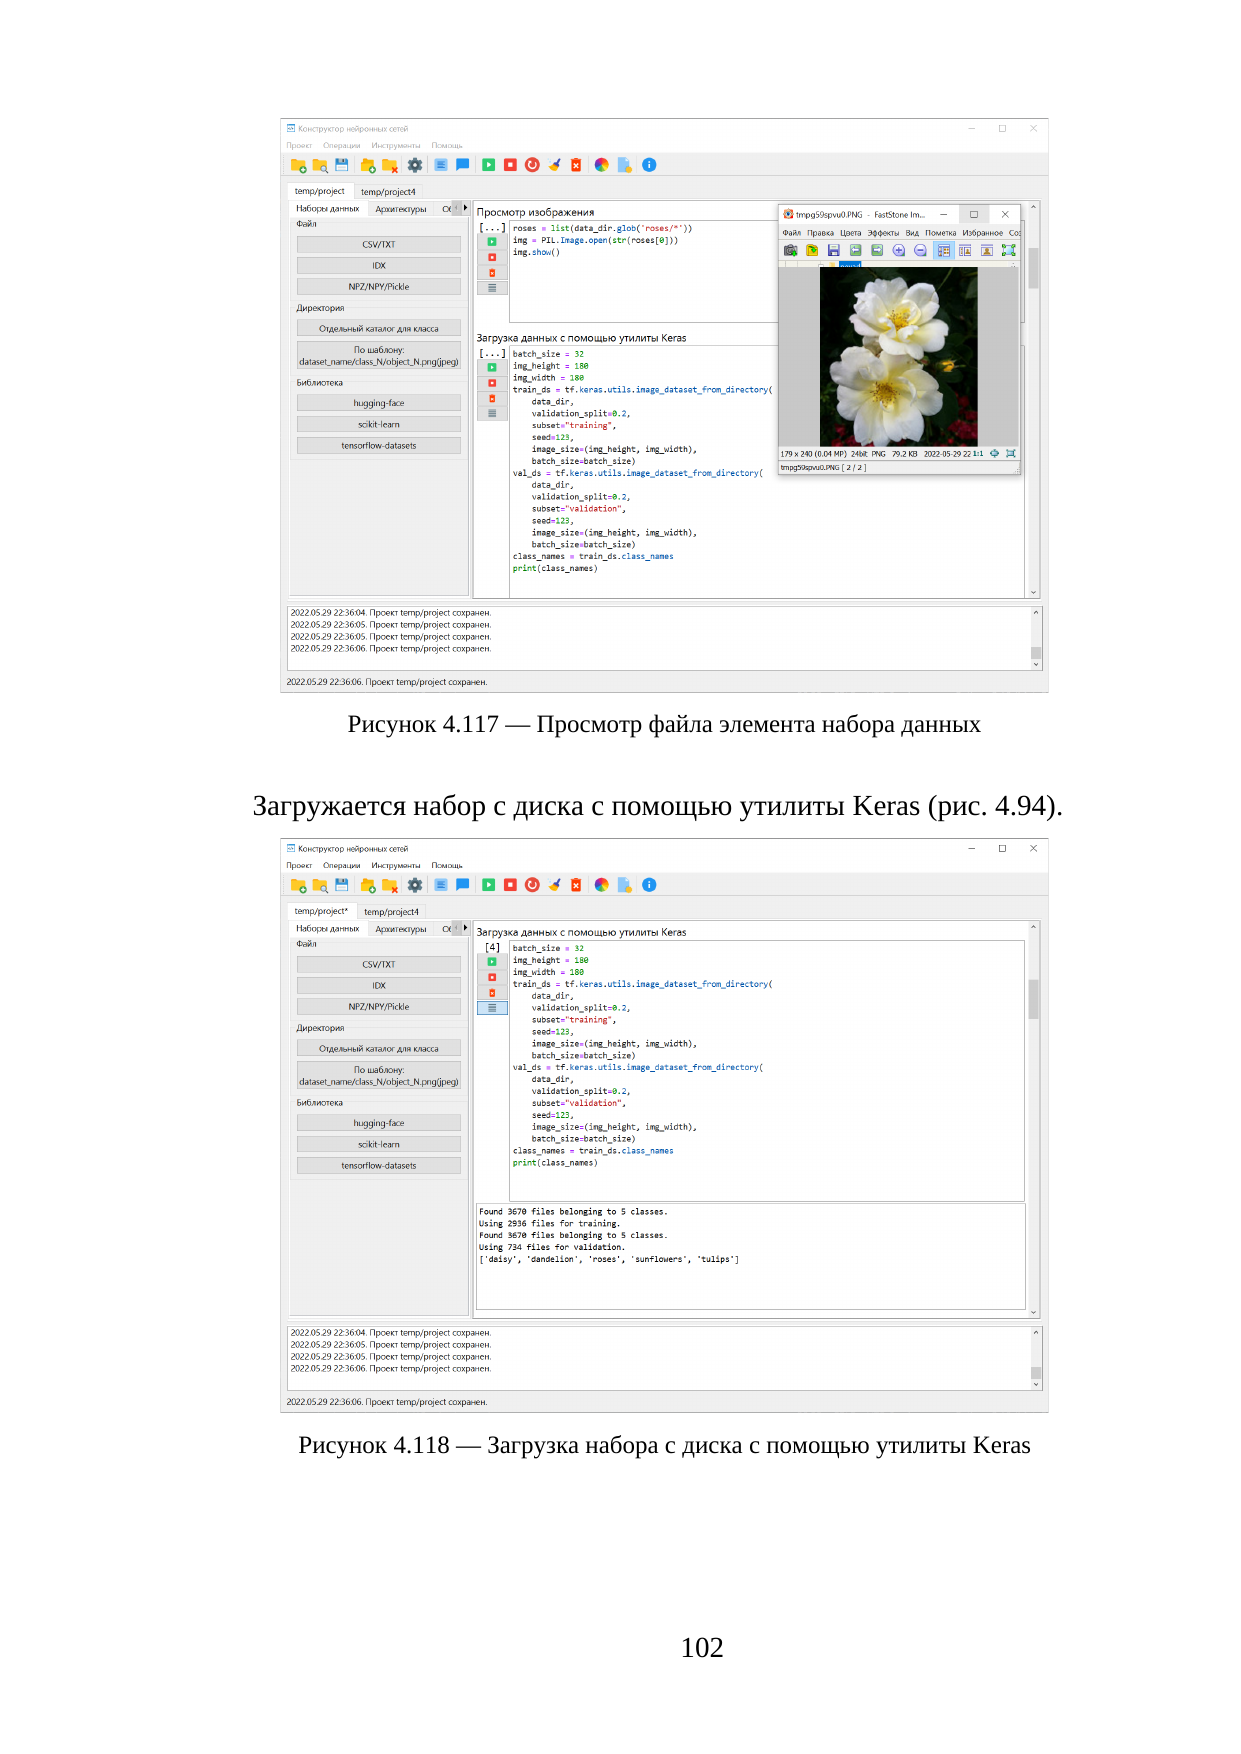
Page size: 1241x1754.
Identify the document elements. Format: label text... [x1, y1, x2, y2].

text Загружается набор с диска с помощью утилиты Keras (рис. 4.94). [177, 788, 1152, 822]
picture [280, 838, 1049, 1413]
picture [280, 118, 1049, 693]
